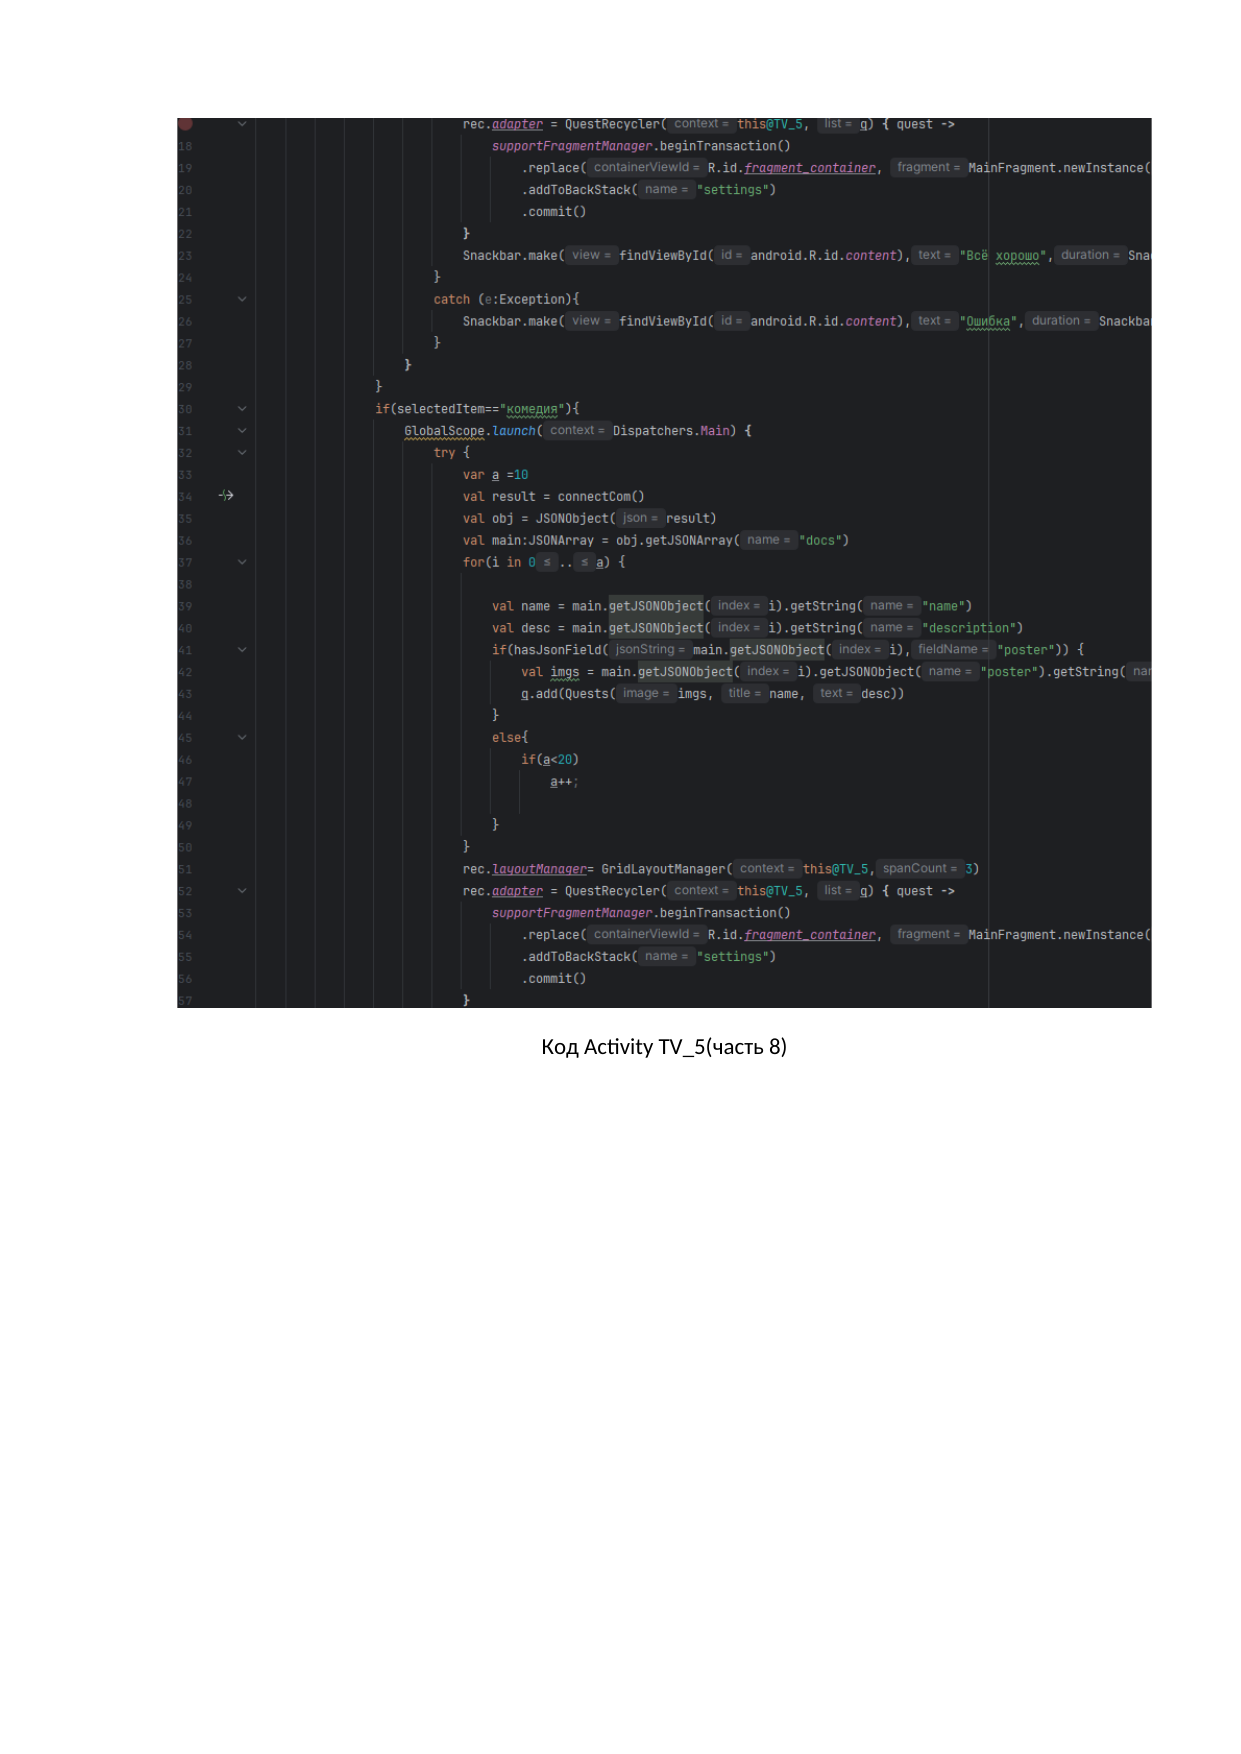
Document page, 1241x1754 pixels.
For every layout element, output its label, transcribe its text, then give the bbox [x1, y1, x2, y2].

text Код Activity TV_5(часть 8) [177, 1032, 1152, 1060]
picture [177, 118, 1152, 1008]
